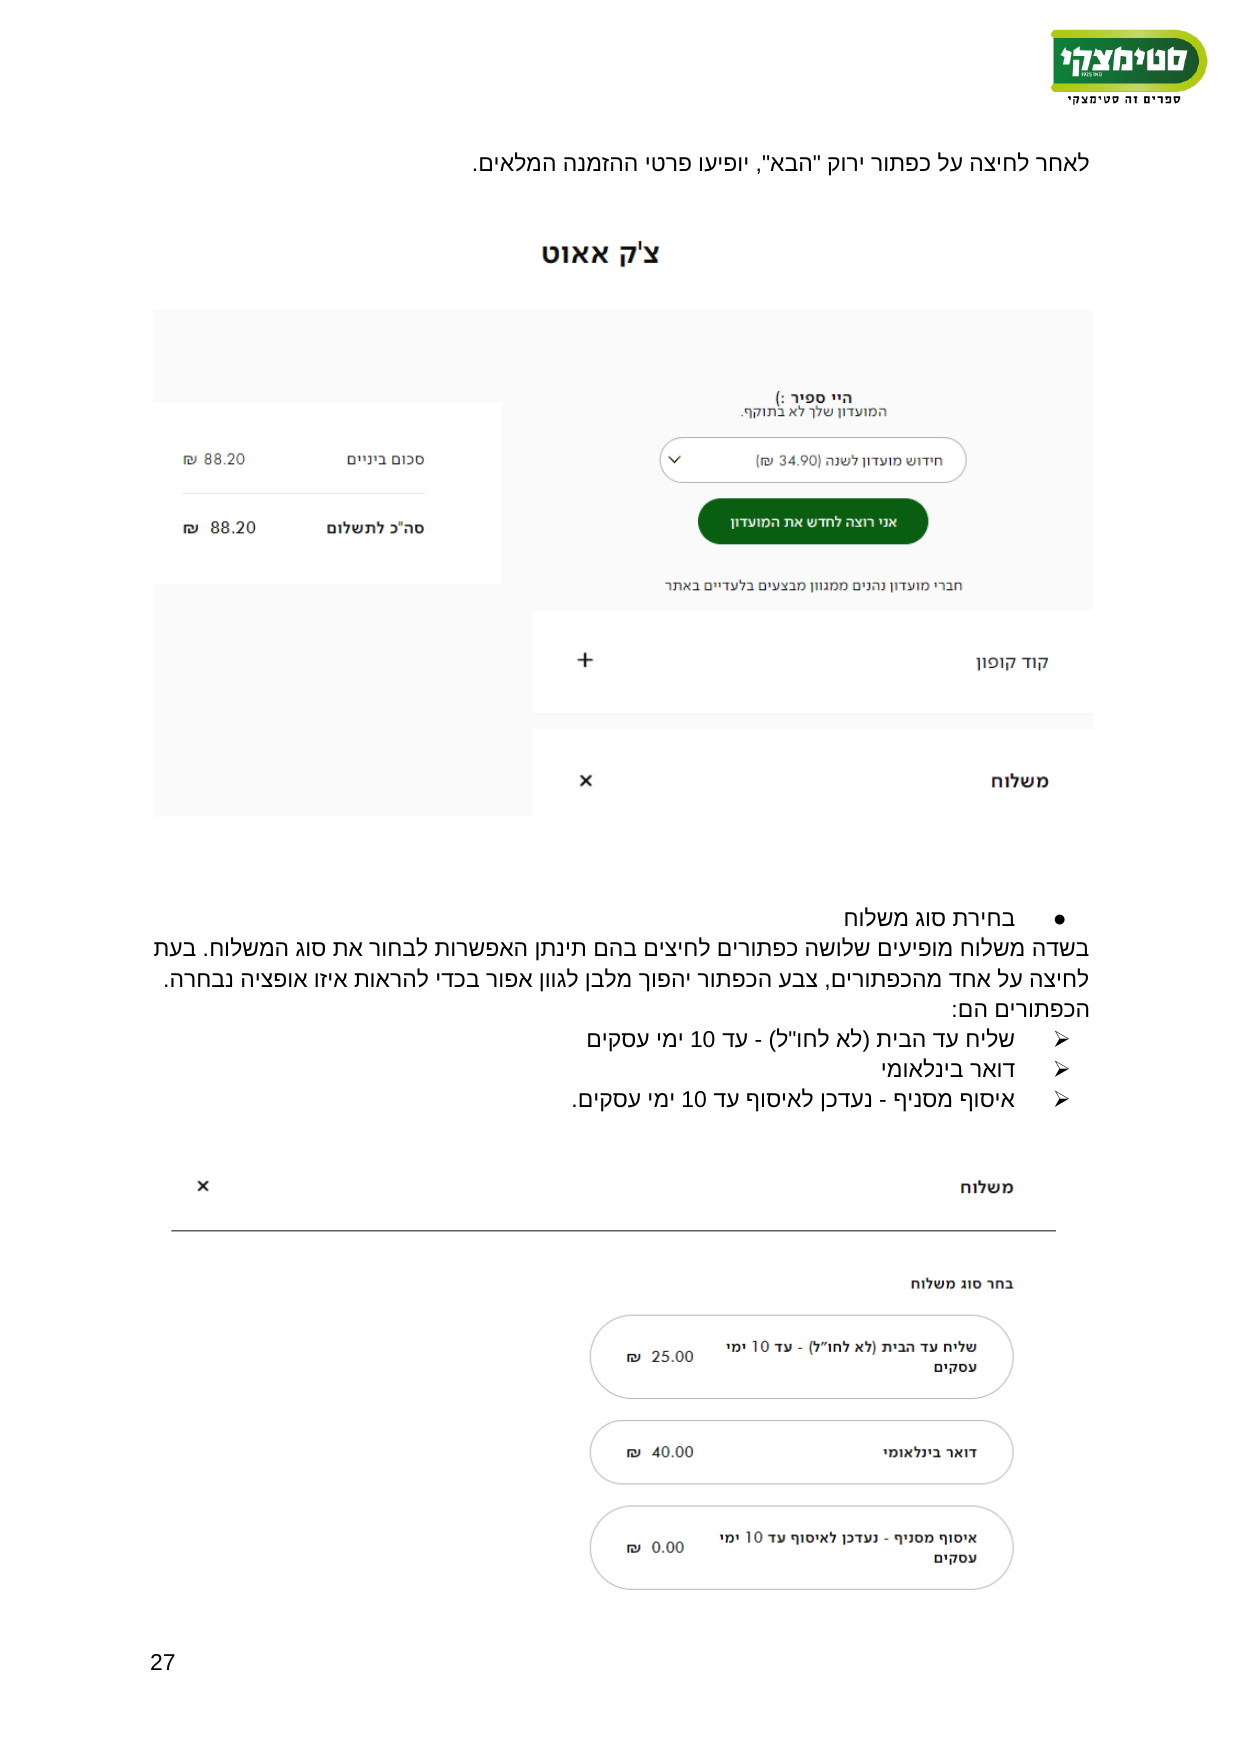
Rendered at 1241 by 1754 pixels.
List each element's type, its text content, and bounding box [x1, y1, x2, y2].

list דואר בינלאומי [150, 1056, 1053, 1083]
list בחירת סוג משלוח [150, 905, 1053, 932]
list שליח עד הבית (לא לחו"ל) - עד 10 ימי עסקים [150, 1026, 1053, 1052]
text בשדה משלוח מופיעים שלושה כפתורים לחיצים בהם תינתן האפשרות לבחור את סוג המשלוח. בעת לחיצה על אחד מהכפתורים, צבע הכפתור יהפוך מלבן לגוון אפור בכדי להראות איזו אופציה נבחרה. הכפתורים הם: [150, 935, 1090, 1022]
list איסוף מסניף - נעדכן לאיסוף עד 10 ימי עסקים. [150, 1086, 1053, 1113]
picture [171, 1152, 1056, 1627]
picture [1041, 20, 1214, 113]
picture [153, 229, 1094, 817]
text לאחר לחיצה על כפתור ירוק "הבא", יופיעו פרטי ההזמנה המלאים. [150, 150, 1090, 176]
